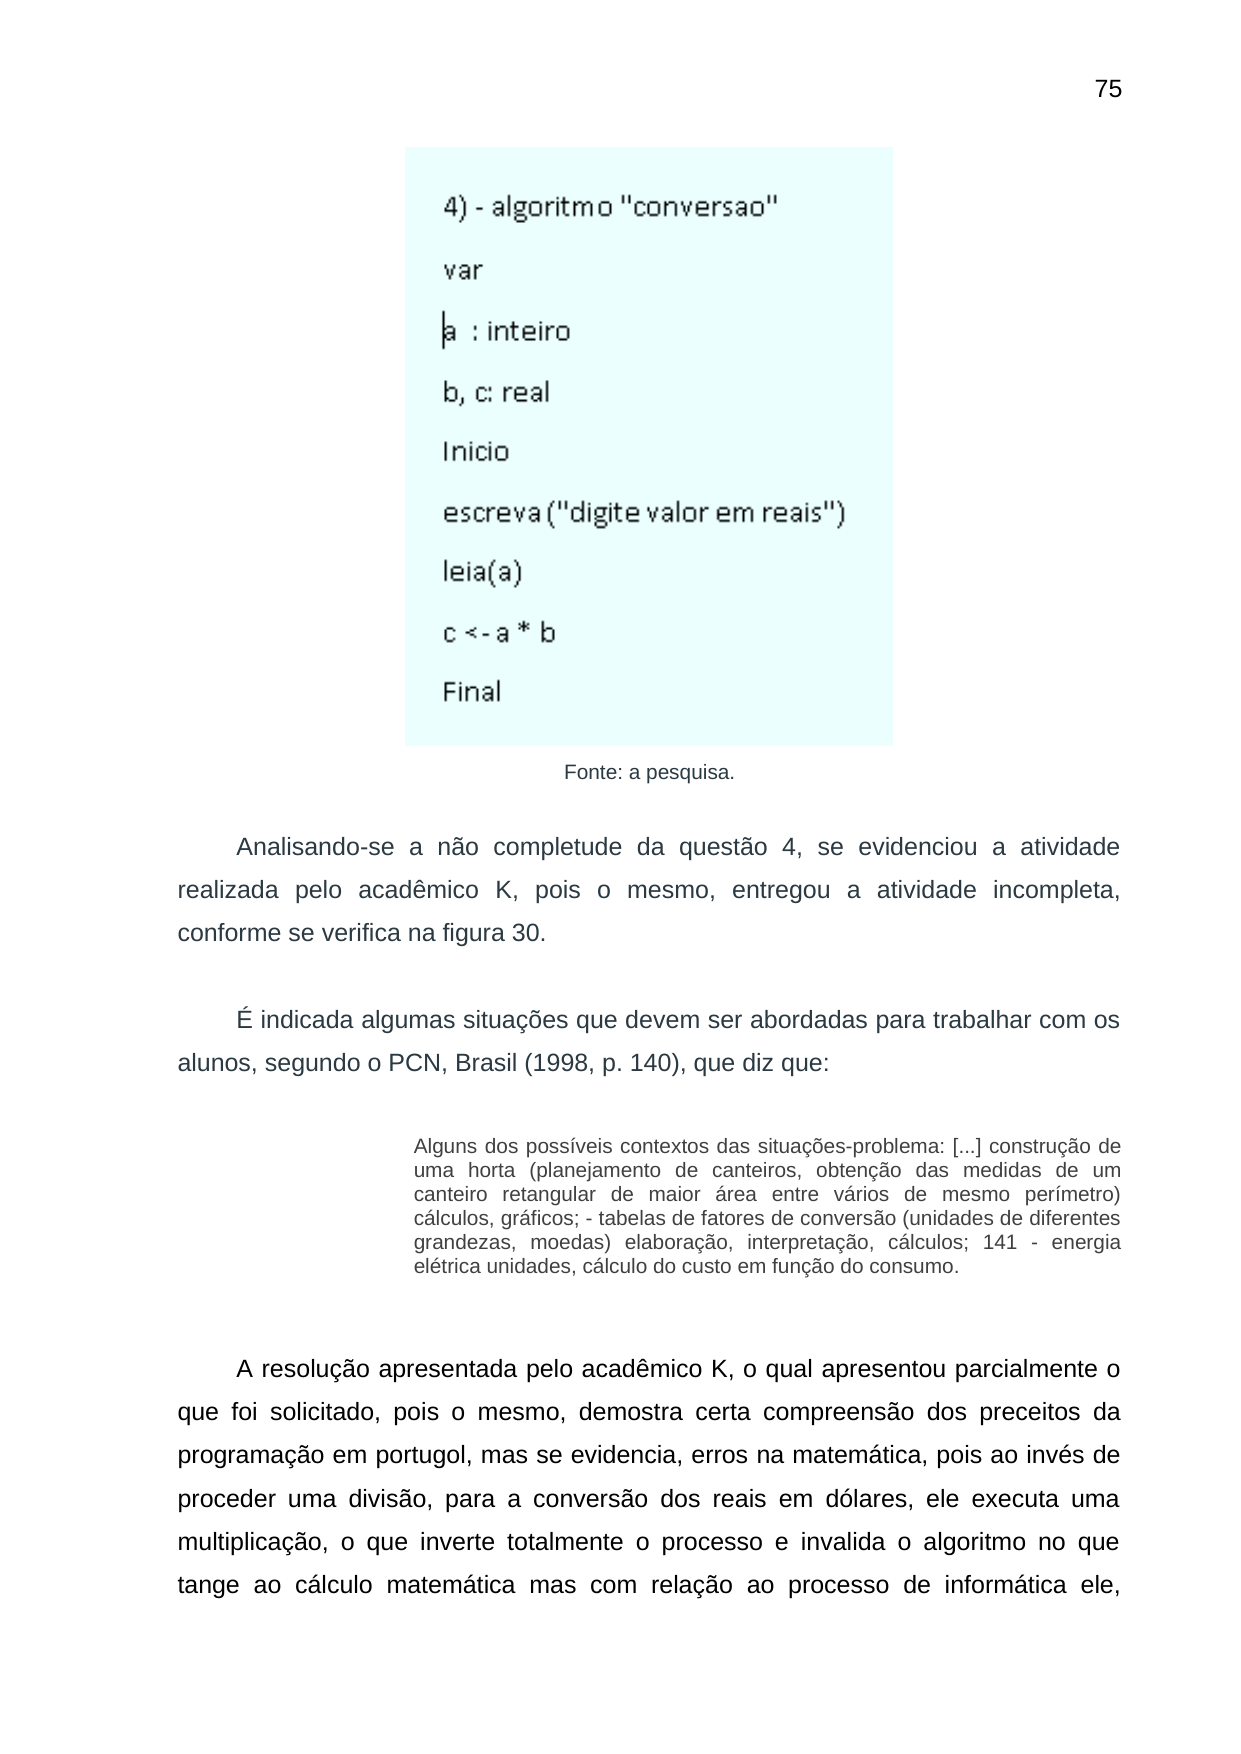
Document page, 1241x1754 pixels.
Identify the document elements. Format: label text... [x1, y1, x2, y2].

text Alguns dos possíveis contextos das situações-problema: [...] construção de uma horta (planejamento de canteiros, obtenção das medidas de um canteiro retangular de maior área entre vários de mesmo perímetro) cálculos, gráficos; - tabelas de fatores de conversão (unidades de diferentes grandezas, moedas) elaboração, interpretação, cálculos; 141 - energia elétrica unidades, cálculo do custo em função do consumo. [413, 1134, 1122, 1278]
text É indicada algumas situações que devem ser abordadas para trabalhar com os alunos, segundo o PCN, Brasil (1998, p. 140), que diz que: [177, 1004, 1122, 1076]
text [177, 1354, 1122, 1598]
picture [405, 147, 893, 746]
text Fonte: a pesquisa. [177, 760, 1122, 784]
text Analisando-se a não completude da questão 4, se evidenciou a atividade realizada pelo acadêmico K, pois o mesmo, entregou a atividade incompleta, conforme se verifica na figura 30. [177, 832, 1122, 947]
